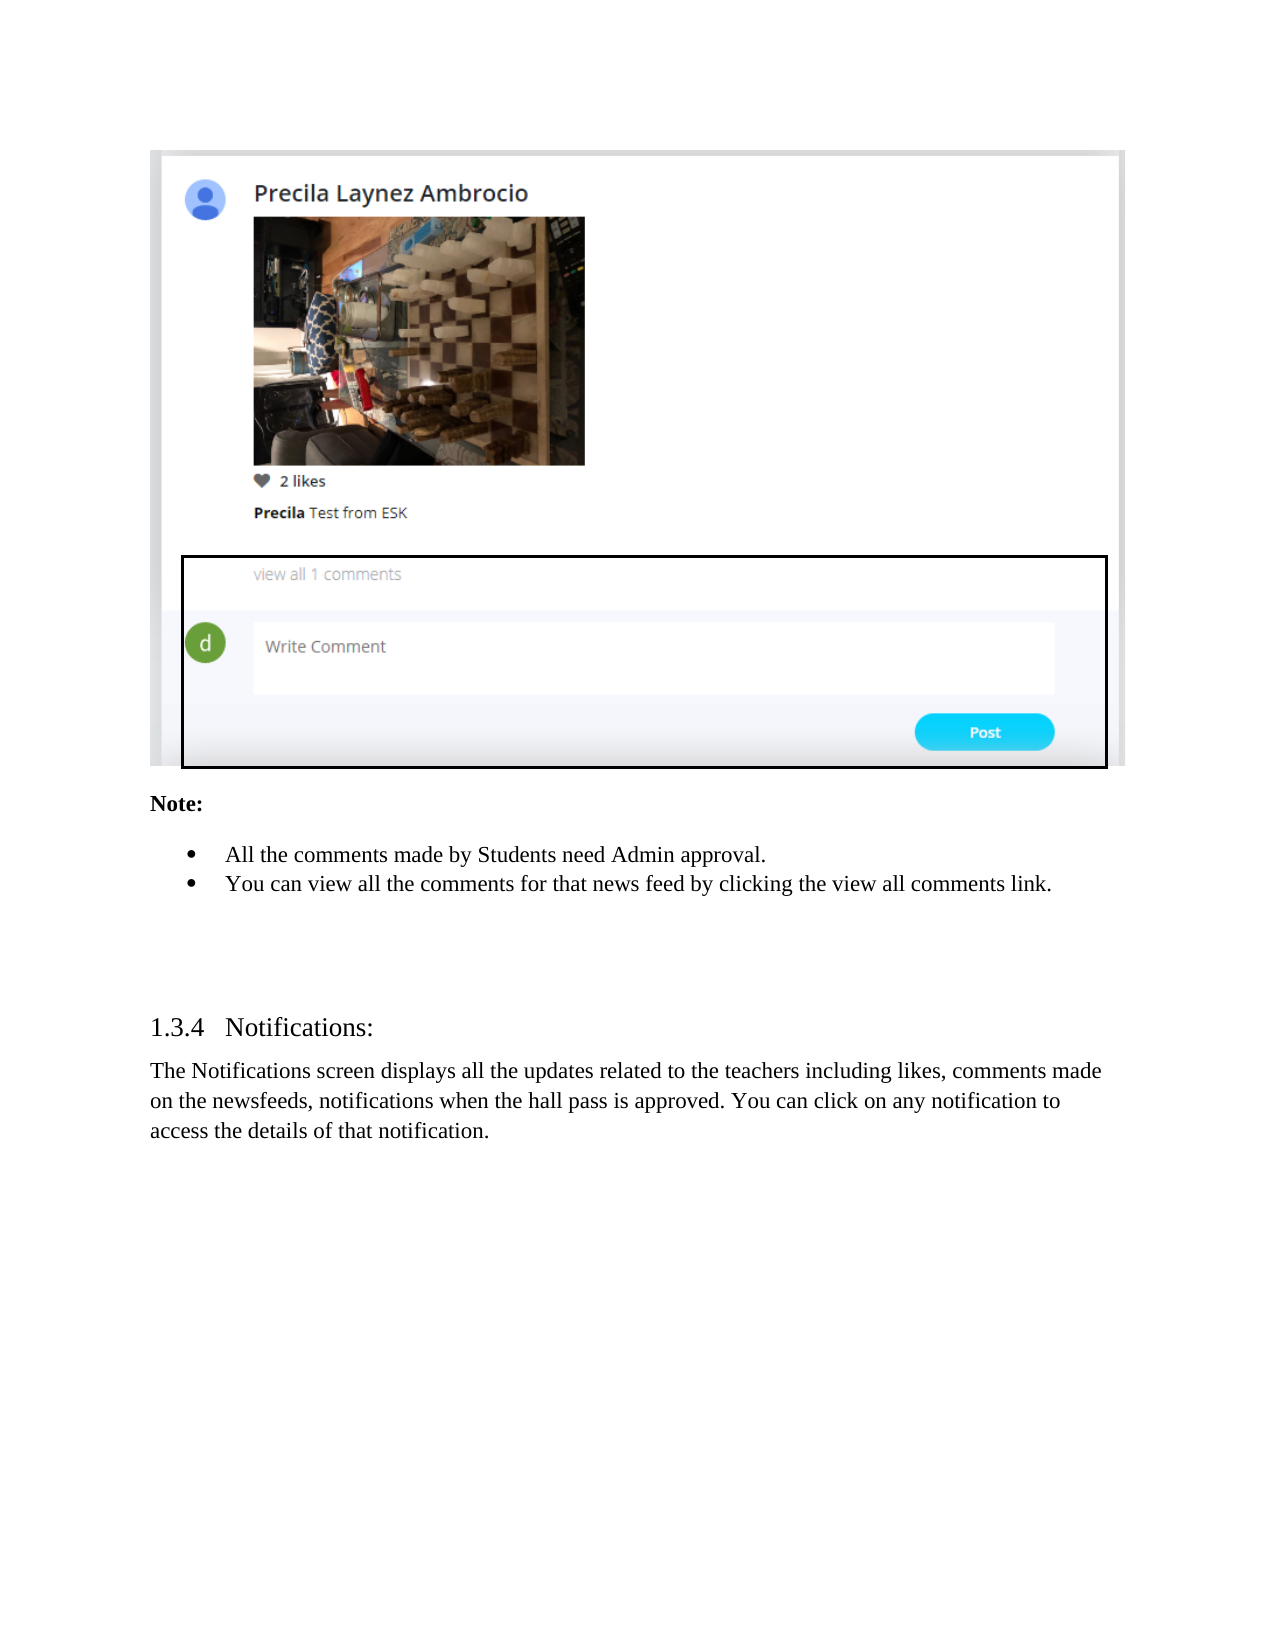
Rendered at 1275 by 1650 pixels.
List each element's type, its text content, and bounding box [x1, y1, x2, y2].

picture [184, 558, 1105, 766]
text Note: [150, 790, 1125, 816]
text The Notifications screen displays all the updates related to the teachers including likes, comments made on the newsfeeds, notifications when the hall pass is approved. You can click on any notification to access the details of that notification. [150, 1057, 1125, 1144]
subtitle Notifications: [150, 1011, 1125, 1042]
list All the comments made by Students need Admin approval. [187, 841, 1125, 867]
list You can view all the comments for that news feed by clicking the view all comments link. [187, 869, 1125, 896]
picture [150, 150, 1125, 766]
